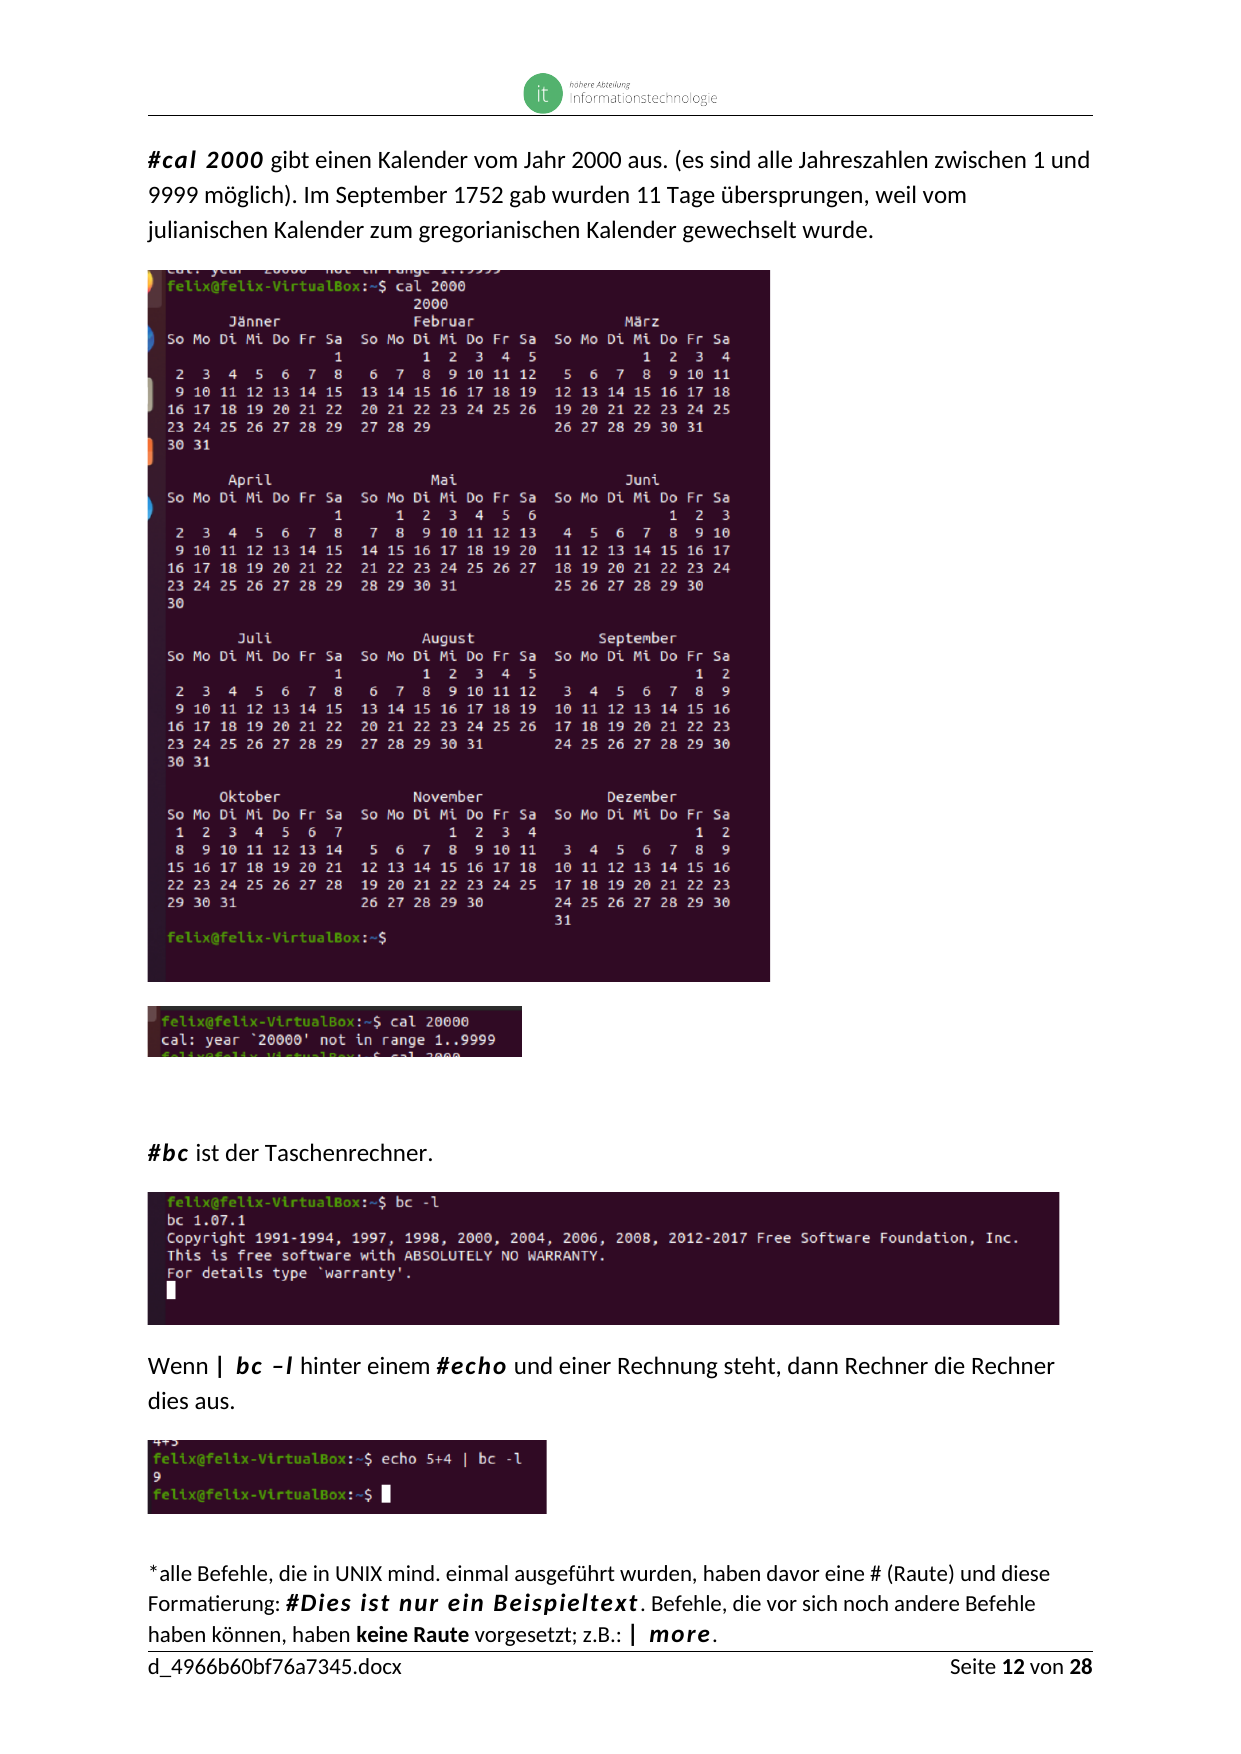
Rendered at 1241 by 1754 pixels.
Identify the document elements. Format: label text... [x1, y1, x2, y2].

text #bc ist der Taschenrechner. [148, 1137, 1093, 1168]
picture [147, 1006, 522, 1057]
text Wenn | bc –l hinter einem #echo und einer Rechnung steht, dann Rechner die Rechner dies aus. [148, 1350, 1093, 1416]
picture [523, 73, 717, 114]
text #cal 2000 gibt einen Kalender vom Jahr 2000 aus. (es sind alle Jahreszahlen zwischen 1 und 9999 möglich). Im September 1752 gab wurden 11 Tage übersprungen, weil vom julianischen Kalender zum gregorianischen Kalender gewechselt wurde. [148, 144, 1093, 245]
picture [147, 270, 771, 982]
picture [147, 1192, 1060, 1325]
picture [147, 1440, 547, 1514]
